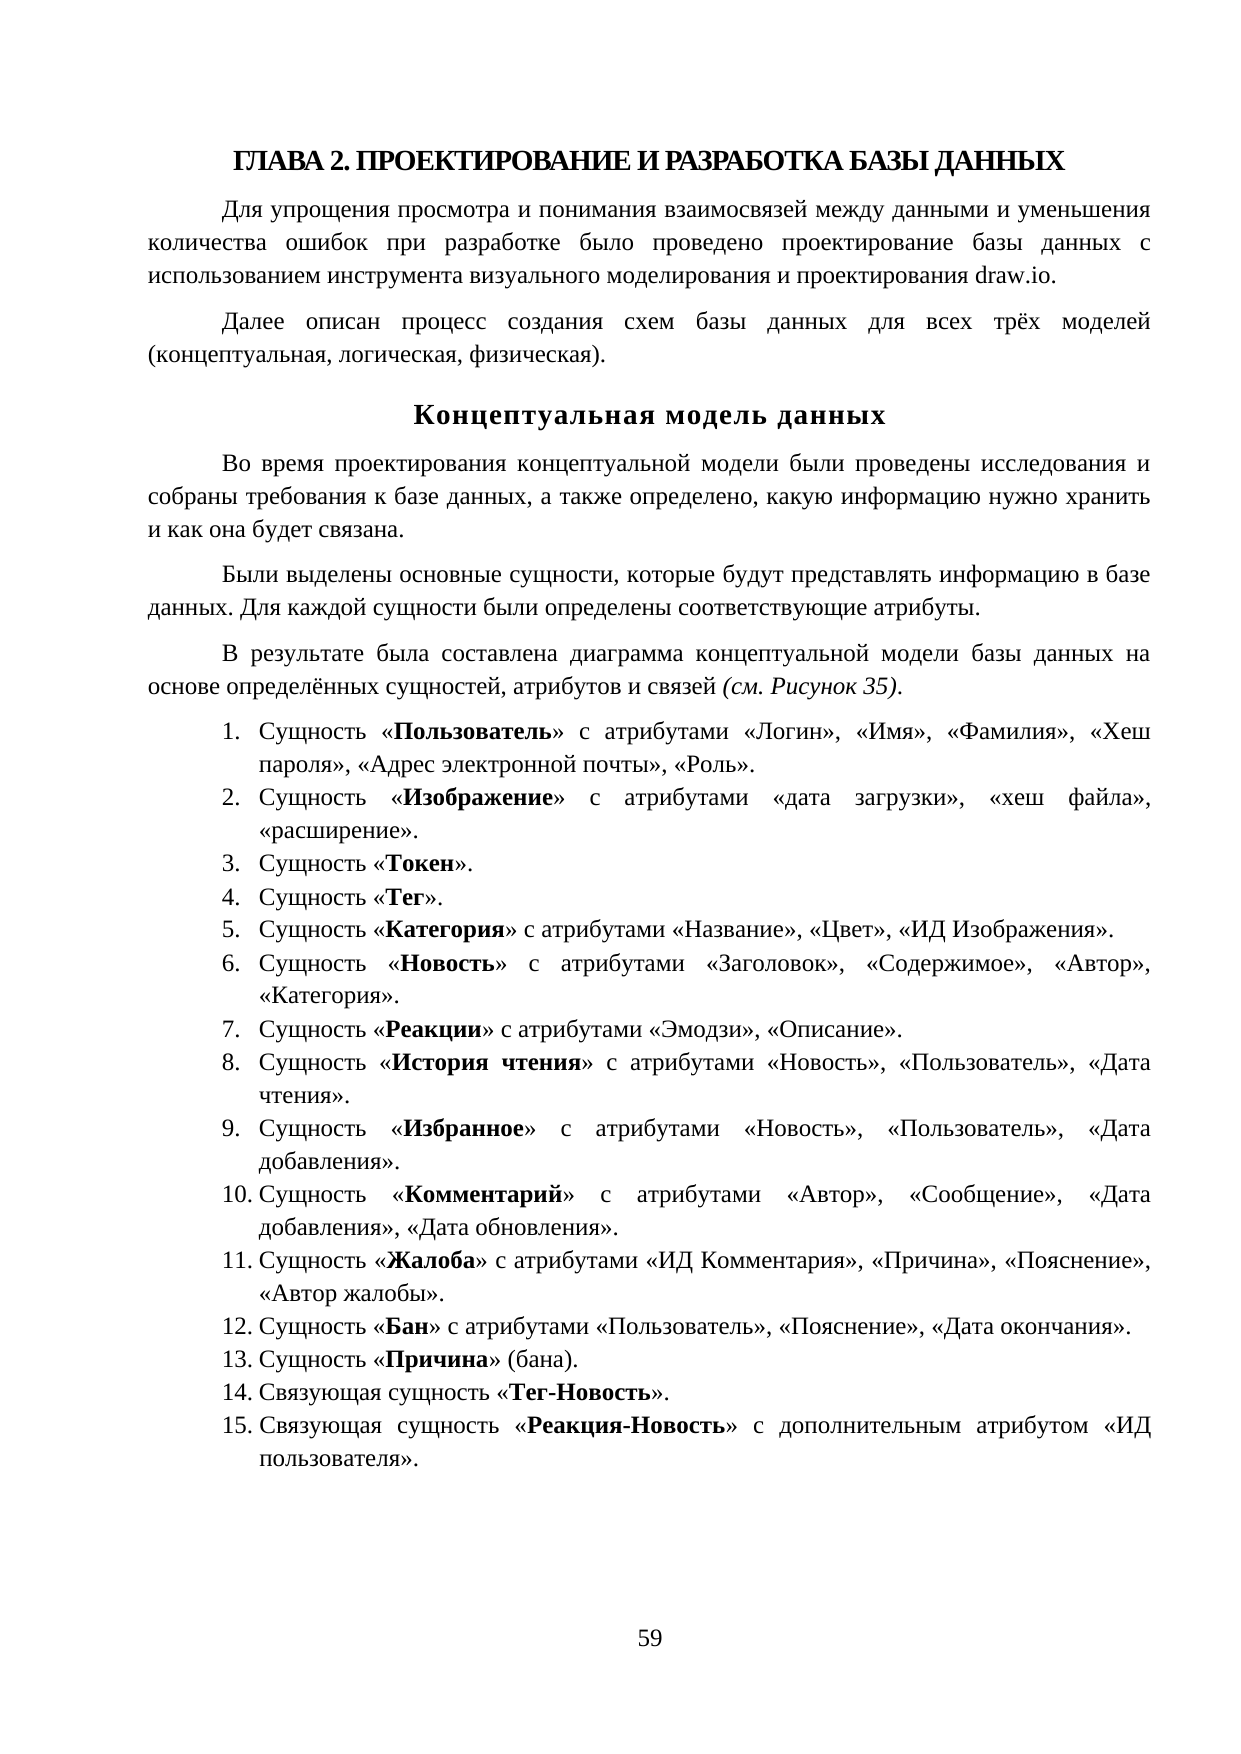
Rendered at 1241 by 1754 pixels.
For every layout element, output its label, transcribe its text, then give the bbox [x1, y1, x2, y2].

list Сущность «Комментарий» с атрибутами «Автор», «Сообщение», «Дата добавления», «Дата обновления». [222, 1179, 1152, 1241]
list Сущность «Бан» с атрибутами «Пользователь», «Пояснение», «Дата окончания». [222, 1311, 1152, 1339]
list Сущность «Реакции» с атрибутами «Эмодзи», «Описание». [222, 1014, 1152, 1042]
text Для упрощения просмотра и понимания взаимосвязей между данными и уменьшения количества ошибок при разработке было проведено проектирование базы данных с использованием инструмента визуального моделирования и проектирования draw.io. [148, 194, 1152, 289]
text Во время проектирования концептуальной модели были проведены исследования и собраны требования к базе данных, а также определено, какую информацию нужно хранить и как она будет связана. [148, 448, 1152, 543]
list Сущность «Изображение» с атрибутами «дата загрузки», «хеш файла», «расширение». [222, 782, 1152, 844]
text В результате была составлена диаграмма концептуальной модели базы данных на основе определённых сущностей, атрибутов и связей (см. Рисунок 35). [148, 638, 1152, 700]
list Сущность «Пользователь» с атрибутами «Логин», «Имя», «Фамилия», «Хеш пароля», «Адрес электронной почты», «Роль». [222, 716, 1152, 778]
subtitle Концептуальная модель данных [148, 397, 1152, 430]
text Были выделены основные сущности, которые будут представлять информацию в базе данных. Для каждой сущности были определены соответствующие атрибуты. [148, 559, 1152, 621]
list Сущность «История чтения» с атрибутами «Новость», «Пользователь», «Дата чтения». [222, 1047, 1152, 1108]
title ГЛАВА 2. ПРОЕКТИРОВАНИЕ И РАЗРАБОТКА БАЗЫ ДАННЫХ [148, 143, 1152, 177]
list Сущность «Новость» с атрибутами «Заголовок», «Содержимое», «Автор», «Категория». [222, 948, 1152, 1009]
text Далее описан процесс создания схем базы данных для всех трёх моделей (концептуальная, логическая, физическая). [148, 306, 1152, 367]
list Сущность «Категория» с атрибутами «Название», «Цвет», «ИД Изображения». [222, 914, 1152, 943]
list Связующая сущность «Реакция-Новость» с дополнительным атрибутом «ИД пользователя». [222, 1410, 1152, 1472]
list Сущность «Жалоба» с атрибутами «ИД Комментария», «Причина», «Пояснение», «Автор жалобы». [222, 1245, 1152, 1307]
list Связующая сущность «Тег-Новость». [222, 1377, 1152, 1406]
list Сущность «Избранное» с атрибутами «Новость», «Пользователь», «Дата добавления». [222, 1113, 1152, 1174]
list Сущность «Причина» (бана). [222, 1344, 1152, 1373]
list Сущность «Тег». [222, 882, 1152, 910]
list Сущность «Токен». [222, 848, 1152, 877]
